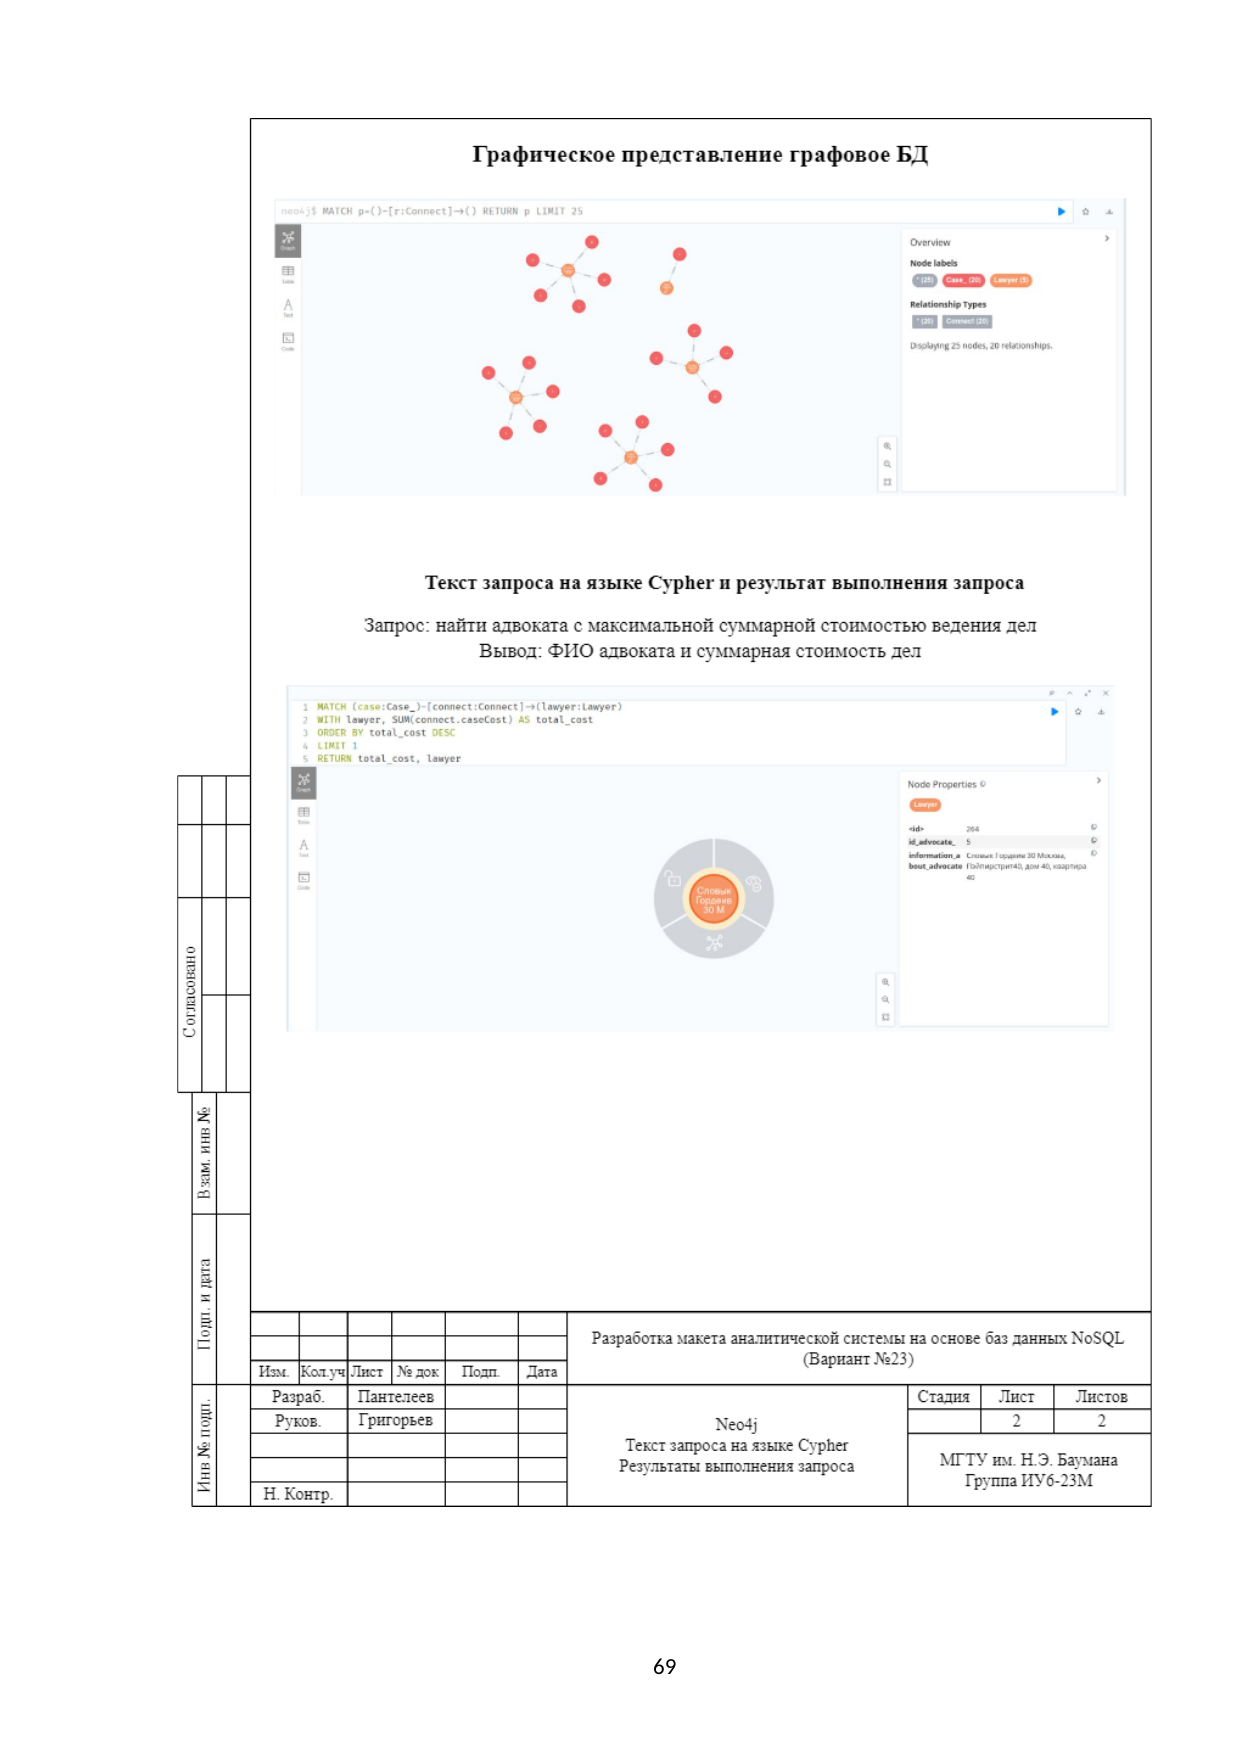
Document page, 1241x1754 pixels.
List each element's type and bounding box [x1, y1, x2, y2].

picture [177, 118, 1152, 1507]
